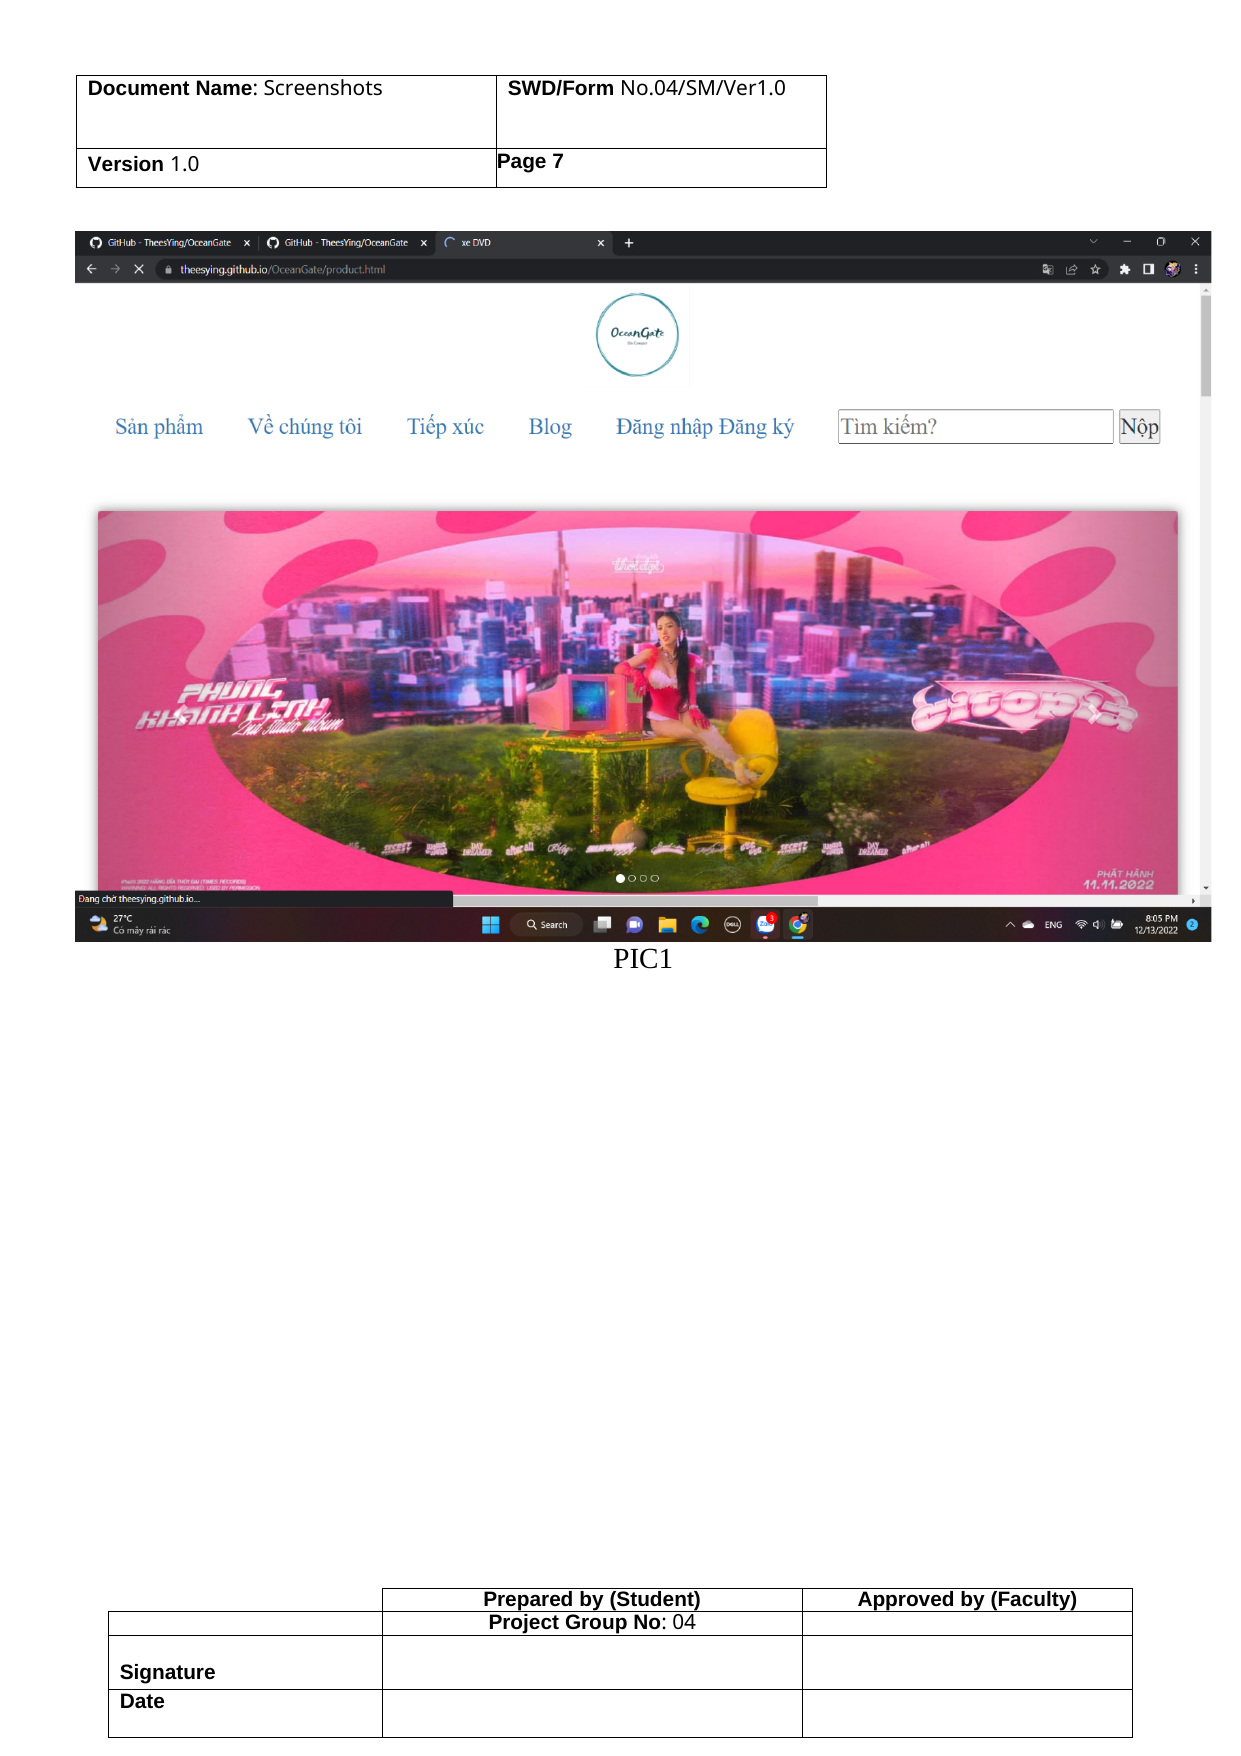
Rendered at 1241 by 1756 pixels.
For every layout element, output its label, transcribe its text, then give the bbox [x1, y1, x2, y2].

picture [75, 231, 1212, 942]
text PIC1 [75, 942, 1211, 975]
